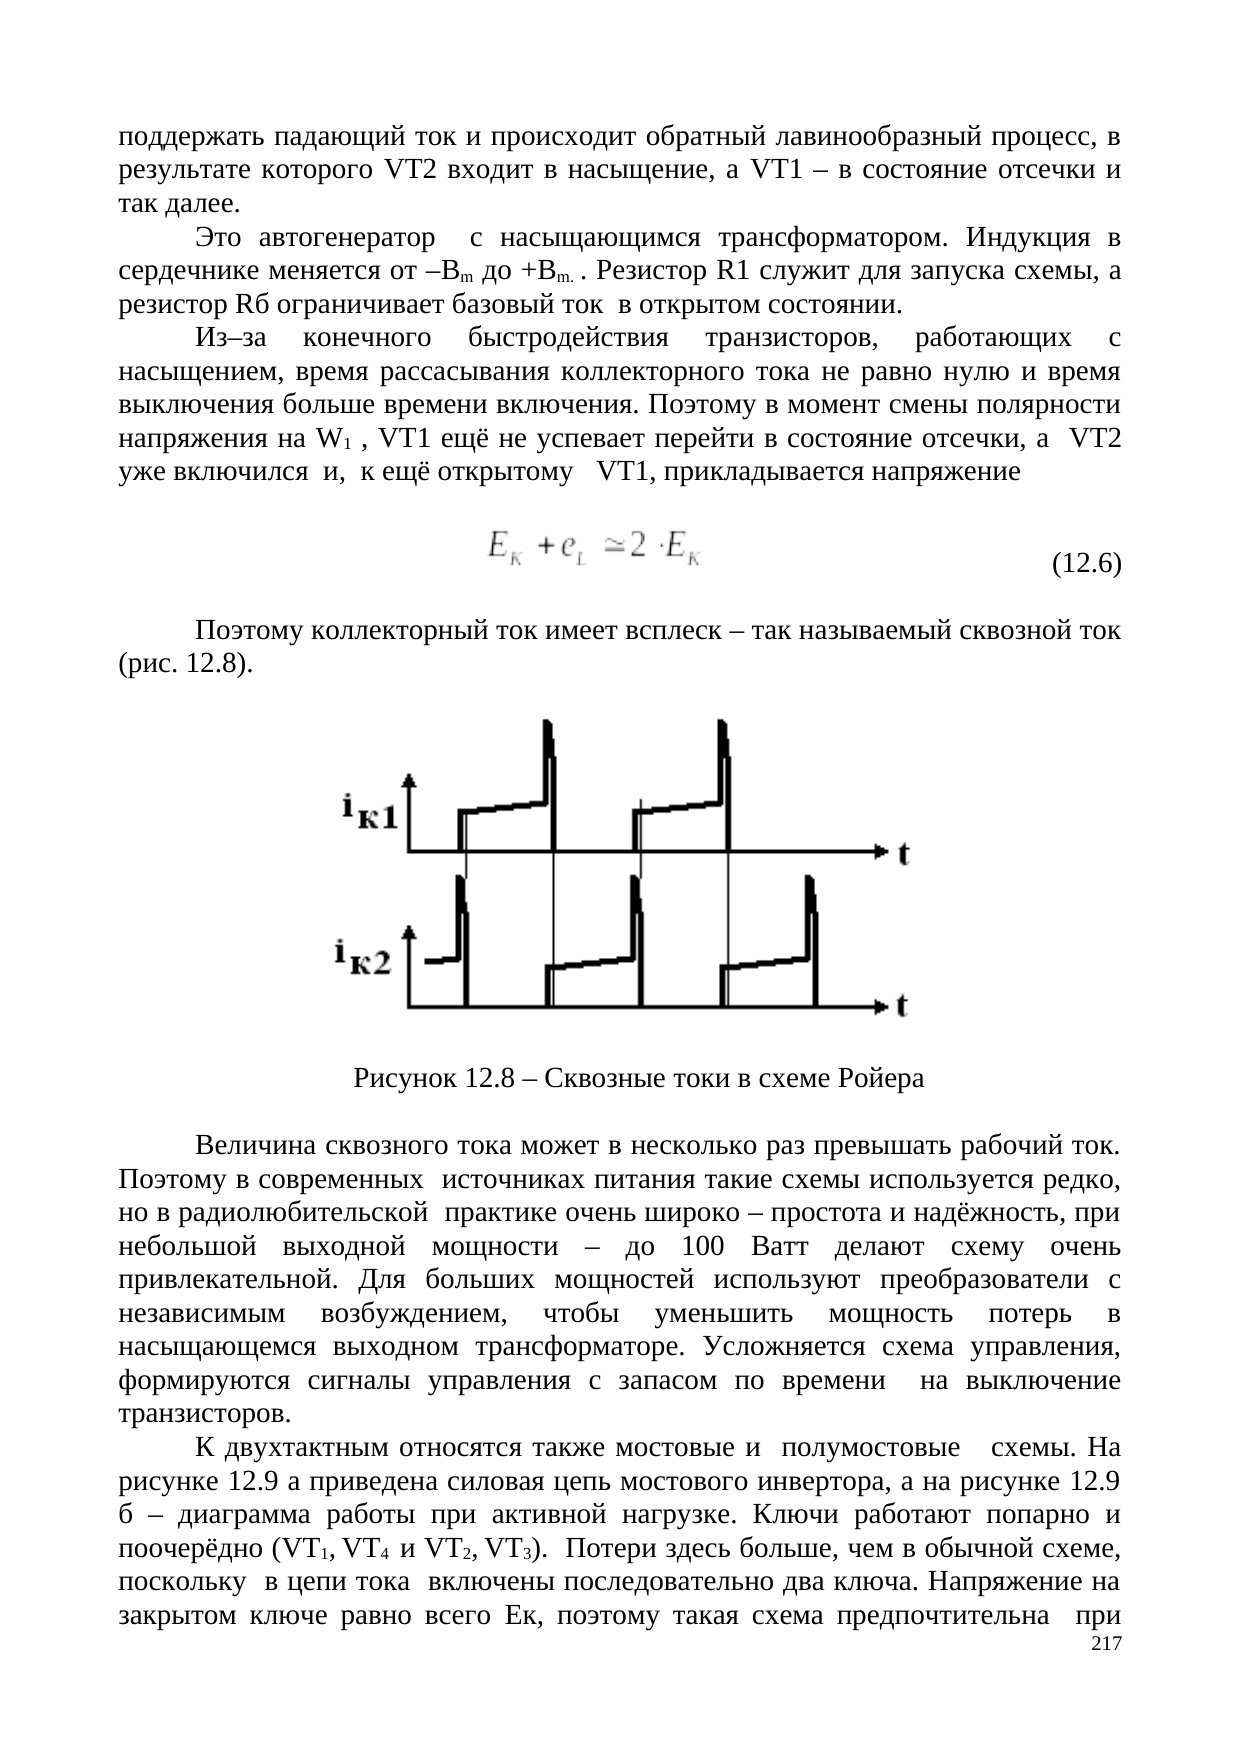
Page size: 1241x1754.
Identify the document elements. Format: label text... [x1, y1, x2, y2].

text Это автогенератор с насыщающимся трансформатором. Индукция в сердечнике меняется от –Bm до +Bm. . Резистор R1 служит для запуска схемы, а резистор Rб ограничивает базовый ток в открытом состоянии. [118, 219, 1122, 319]
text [118, 1429, 1122, 1630]
picture [326, 712, 914, 1027]
text Рисунок 12.8 – Сквозные токи в схеме Ройера [118, 1060, 1122, 1094]
text Поэтому коллекторный ток имеет всплеск – так называемый сквозной ток (рис. 12.8). [118, 612, 1122, 679]
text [118, 118, 1122, 219]
text Из–за конечного быстродействия транзисторов, работающих с насыщением, время рассасывания коллекторного тока не равно нулю и время выключения больше времени включения. Поэтому в момент смены полярности напряжения на W1 , VT1 ещё не успевает перейти в состояние отсечки, а VT2 уже включился и, к ещё открытому VT1, прикладывается напряжение [118, 319, 1122, 487]
text (12.6) [118, 521, 1122, 578]
text Величина сквозного тока может в несколько раз превышать рабочий ток. Поэтому в современных источниках питания такие схемы используется редко, но в радиолюбительской практике очень широко – простота и надёжность, при небольшой выходной мощности – до 100 Ватт делают схему очень привлекательной. Для больших мощностей используют преобразователи с независимым возбуждением, чтобы уменьшить мощность потерь в насыщающемся выходном трансформаторе. Усложняется схема управления, формируются сигналы управления с запасом по времени на выключение транзисторов. [118, 1127, 1122, 1429]
